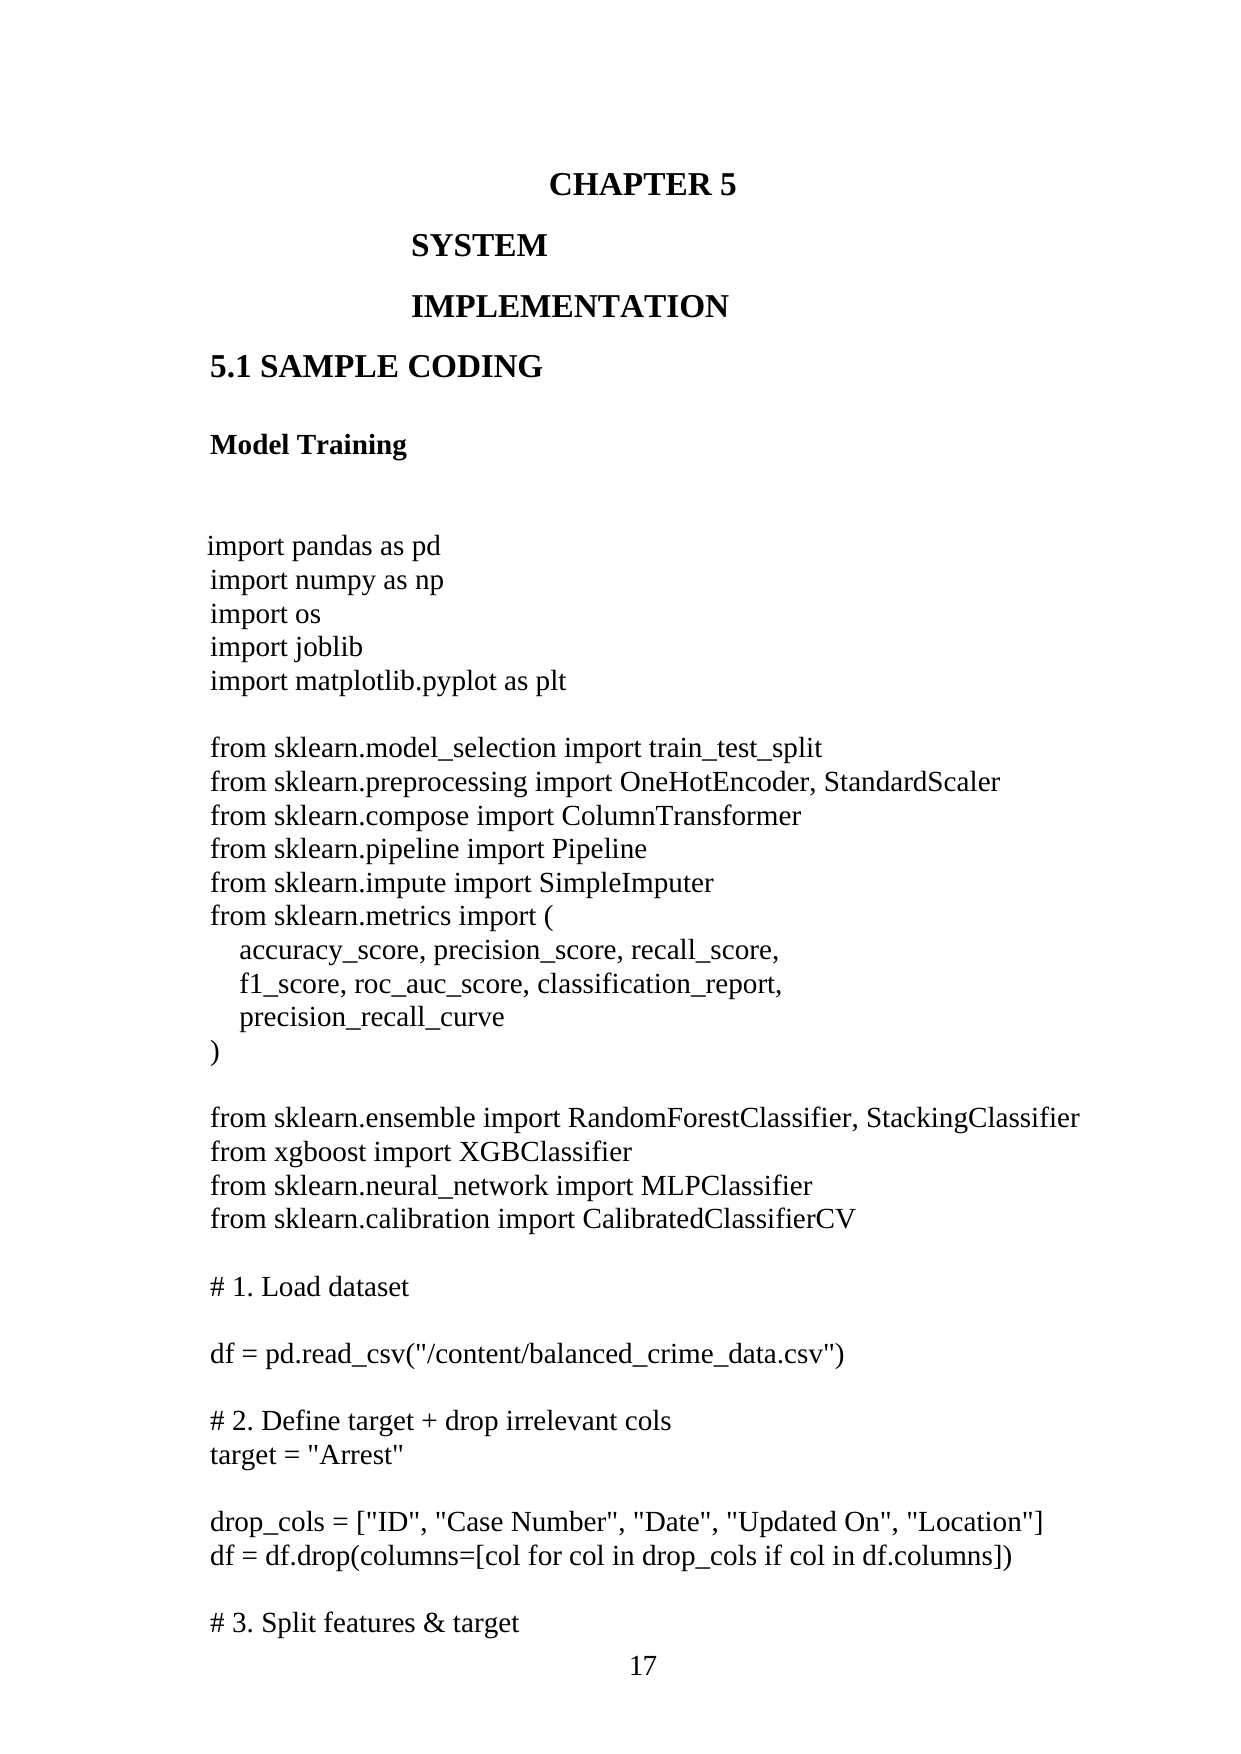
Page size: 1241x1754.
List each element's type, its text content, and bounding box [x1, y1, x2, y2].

subtitle # 1. Load dataset [210, 1269, 1122, 1302]
subtitle from xgboost import XGBClassifier [210, 1134, 1122, 1168]
subtitle from sklearn.model_selection import train_test_split [210, 730, 1122, 764]
subtitle from sklearn.calibration import CalibratedClassifierCV [210, 1201, 1122, 1235]
subtitle accuracy_score, precision_score, recall_score, [210, 932, 1122, 966]
subtitle Model Training [210, 427, 1122, 461]
text 5.1 SAMPLE CODING [210, 347, 1122, 385]
subtitle from sklearn.preprocessing import OneHotEncoder, StandardScaler [210, 764, 1122, 797]
subtitle # 2. Define target + drop irrelevant cols [210, 1403, 1122, 1437]
subtitle import numpy as np [177, 562, 1122, 596]
subtitle ) [210, 1033, 1122, 1067]
subtitle target = "Arrest" [210, 1437, 1122, 1470]
subtitle from sklearn.neural_network import MLPClassifier [210, 1168, 1122, 1201]
subtitle from sklearn.ensemble import RandomForestClassifier, StackingClassifier [210, 1100, 1122, 1134]
subtitle from sklearn.compose import ColumnTransformer [210, 798, 1122, 831]
subtitle drop_cols = ["ID", "Case Number", "Date", "Updated On", "Location"] [210, 1504, 1122, 1538]
subtitle df = df.drop(columns=[col for col in drop_cols if col in df.columns]) [210, 1538, 1122, 1571]
subtitle import joblib [210, 629, 1122, 663]
subtitle precision_recall_curve [210, 999, 1122, 1033]
subtitle import matplotlib.pyplot as plt [210, 663, 1122, 697]
subtitle import os [210, 596, 1122, 629]
subtitle from sklearn.pipeline import Pipeline [210, 831, 1122, 865]
subtitle from sklearn.impute import SimpleImputer [210, 865, 1122, 898]
subtitle from sklearn.metrics import ( [210, 898, 1122, 932]
subtitle import pandas as pd [177, 528, 1122, 562]
text CHAPTER 5 SYSTEM IMPLEMENTATION [411, 164, 874, 324]
subtitle df = pd.read_csv("/content/balanced_crime_data.csv") [210, 1336, 1122, 1369]
subtitle f1_score, roc_auc_score, classification_report, [210, 966, 1122, 999]
subtitle # 3. Split features & target [210, 1605, 1122, 1639]
